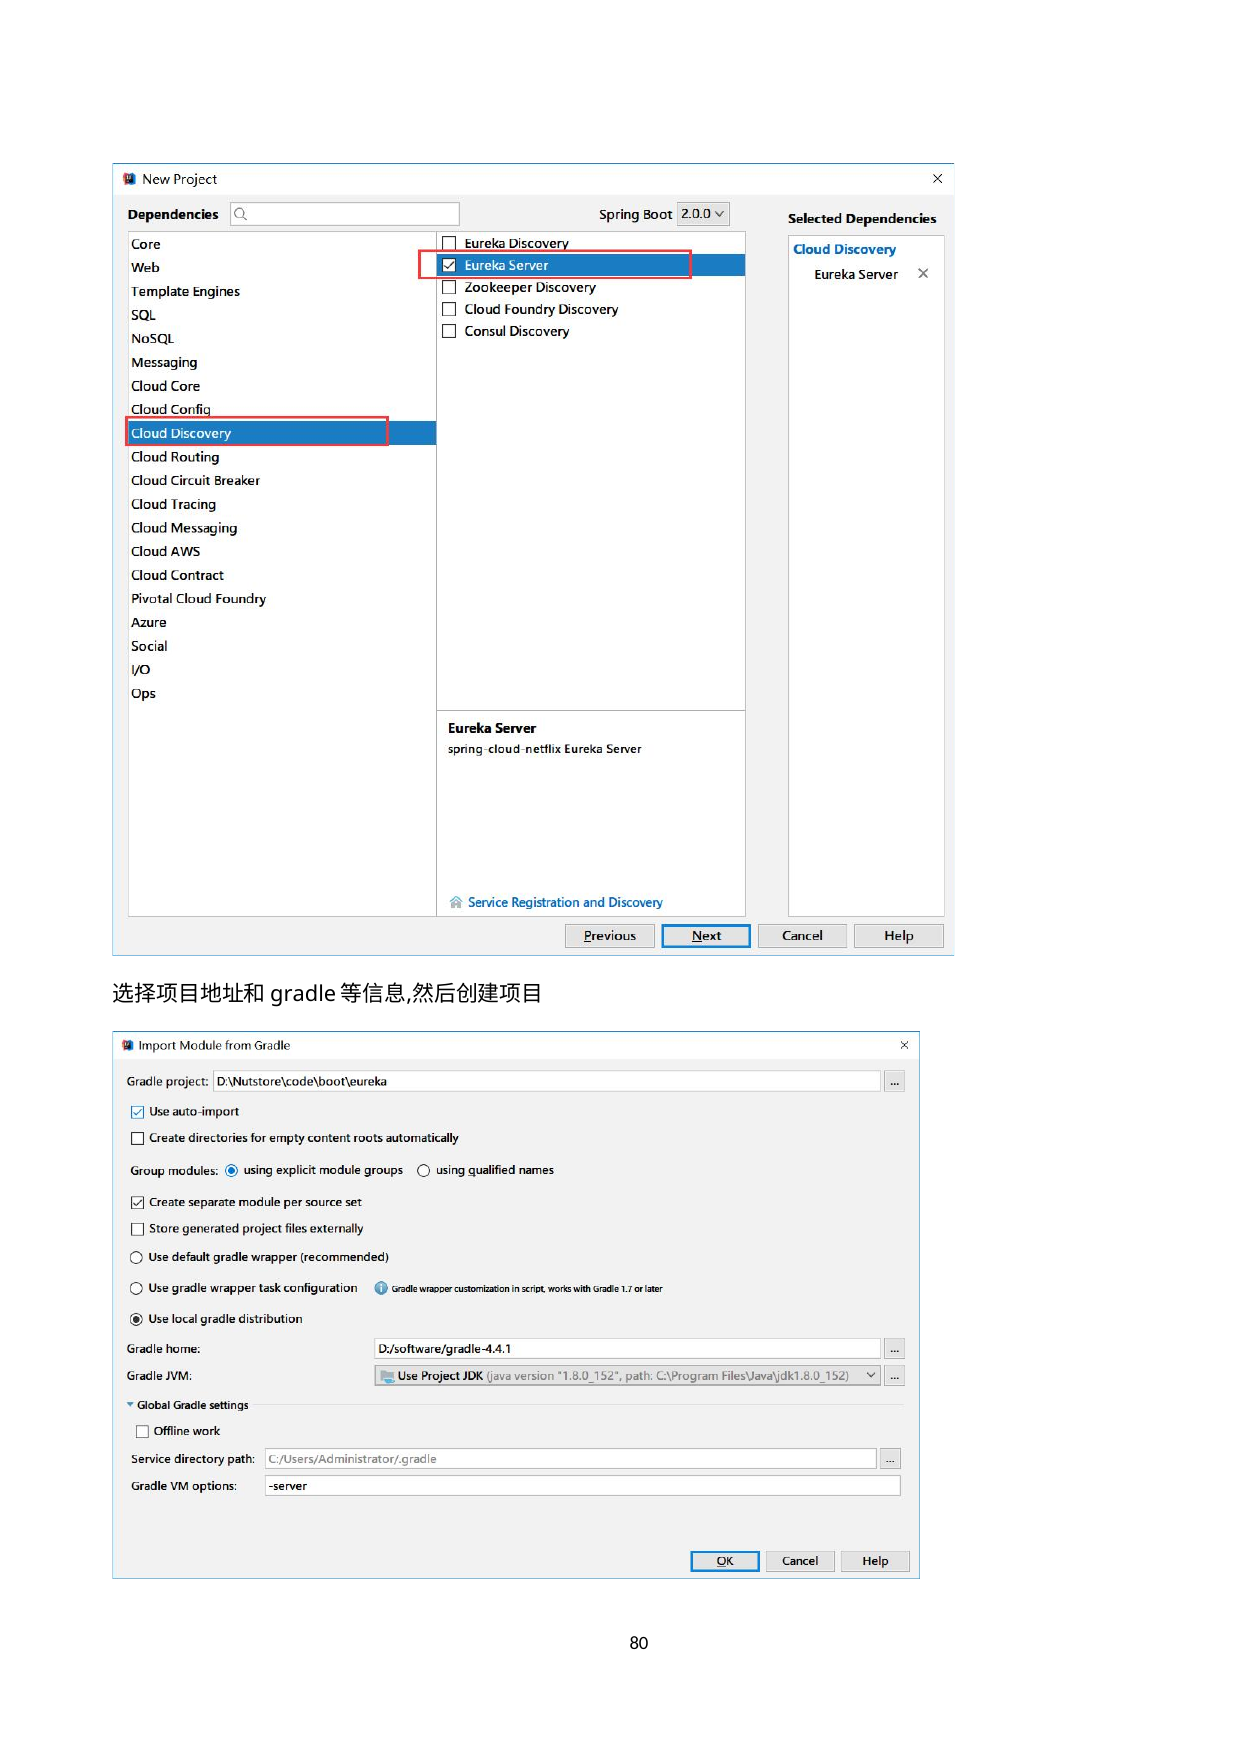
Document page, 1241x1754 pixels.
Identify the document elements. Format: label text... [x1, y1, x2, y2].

picture [112, 163, 955, 956]
picture [112, 1031, 920, 1579]
text 选择项目地址和gradle等信息,然后创建项目 [112, 972, 1128, 1012]
